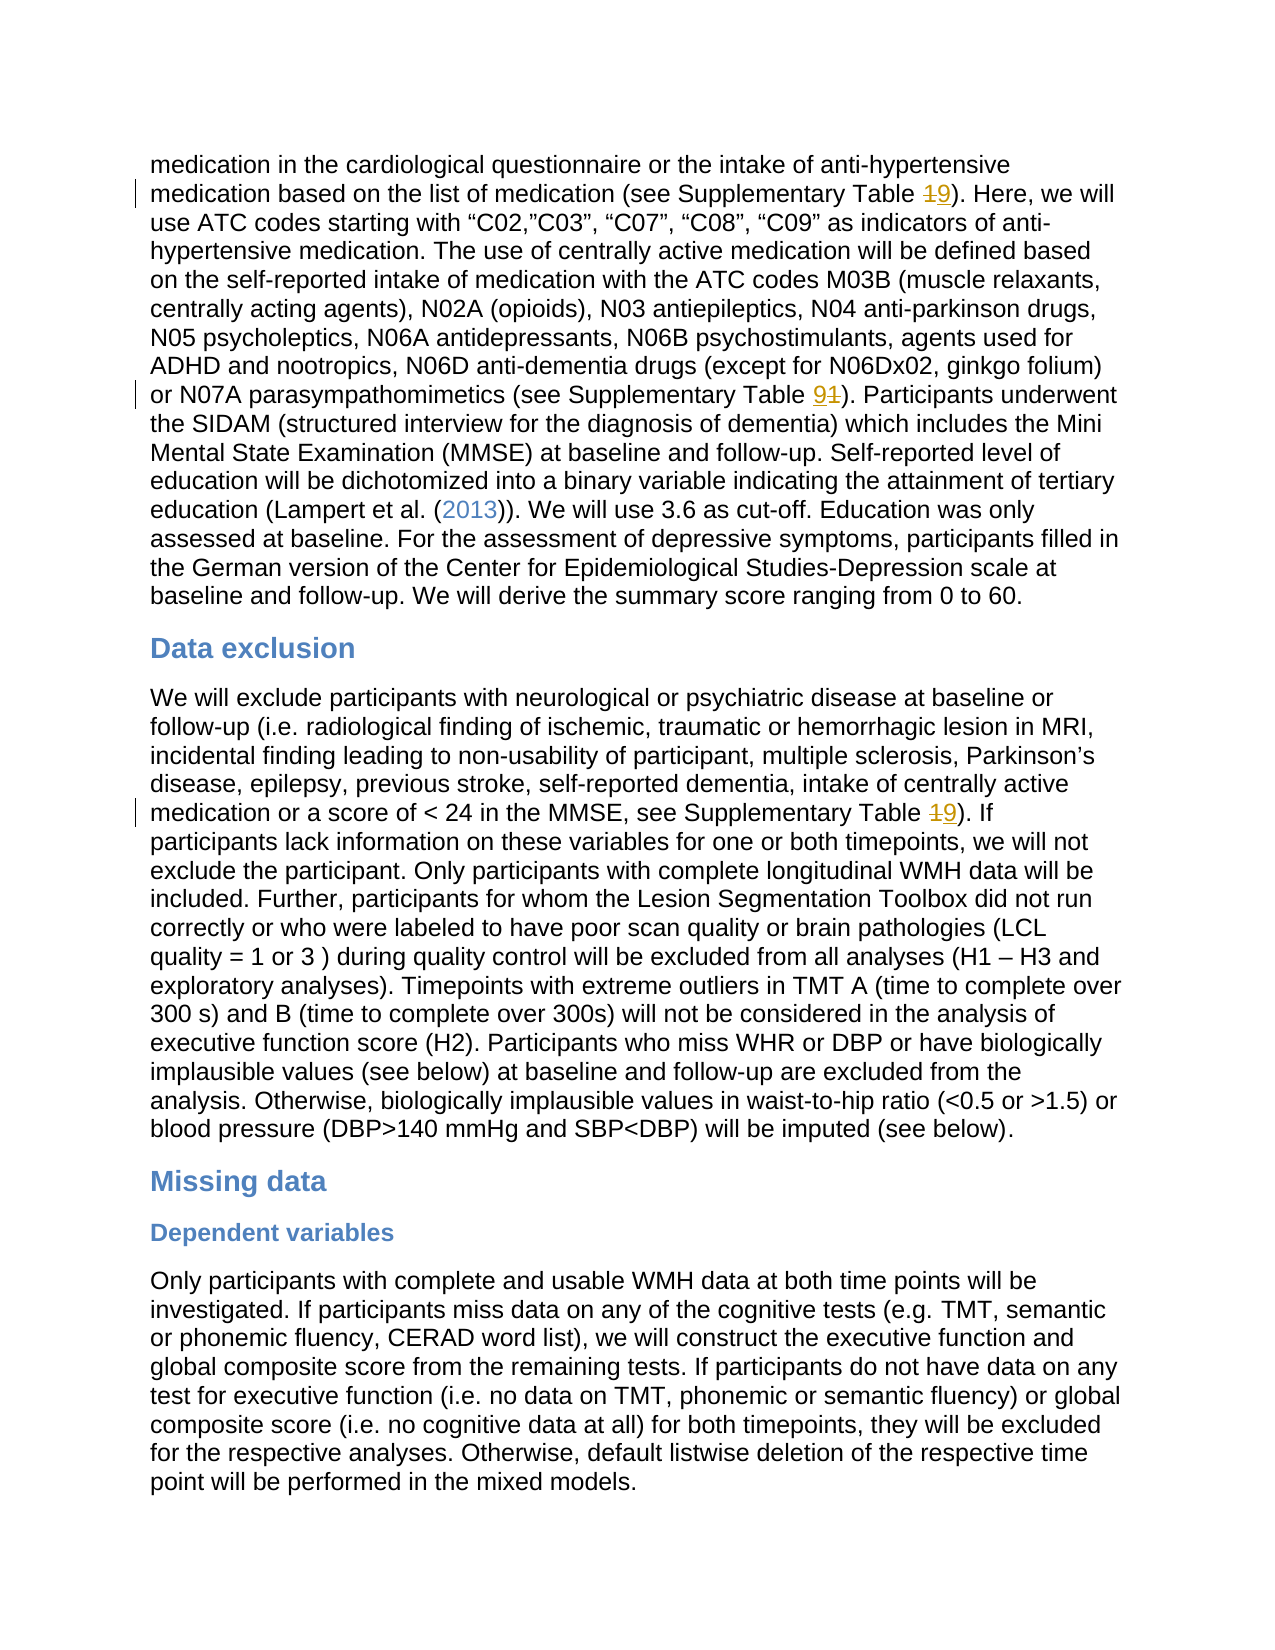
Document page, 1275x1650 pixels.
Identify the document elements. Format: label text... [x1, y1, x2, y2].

text We will exclude participants with neurological or psychiatric disease at baseline or follow-up (i.e. radiological finding of ischemic, traumatic or hemorrhagic lesion in MRI, incidental finding leading to non-usability of participant, multiple sclerosis, Parkinson’s disease, epilepsy, previous stroke, self-reported dementia, intake of centrally active medication or a score of < 24 in the MMSE, see Supplementary Table ). If participants lack information on these variables for one or both timepoints, we will not exclude the participant. Only participants with complete longitudinal WMH data will be included. Further, participants for whom the Lesion Segmentation Toolbox did not run correctly or who were labeled to have poor scan quality or brain pathologies (LCL quality = 1 or 3 ) during quality control will be excluded from all analyses (H1 – H3 and exploratory analyses). Timepoints with extreme outliers in TMT A (time to complete over 300 s) and B (time to complete over 300s) will not be considered in the analysis of executive function score (H2). Participants who miss WHR or DBP or have biologically implausible values (see below) at baseline and follow-up are excluded from the analysis. Otherwise, biologically implausible values in waist-to-hip ratio (<0.5 or >1.5) or blood pressure (DBP>140 mmHg and SBP<DBP) will be imputed (see below). [150, 683, 1125, 1143]
subtitle Data exclusion [150, 631, 1125, 664]
subtitle Missing data [150, 1164, 1125, 1197]
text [150, 150, 1125, 610]
subtitle Dependent variables [150, 1218, 1125, 1247]
text Only participants with complete and usable WMH data at both time points will be investigated. If participants miss data on any of the cognitive tests (e.g. TMT, semantic or phonemic fluency, CERAD word list), we will construct the executive function and global composite score from the remaining tests. If participants do not have data on any test for executive function (i.e. no data on TMT, phonemic or semantic fluency) or global composite score (i.e. no cognitive data at all) for both timepoints, they will be excluded for the respective analyses. Otherwise, default listwise deletion of the respective time point will be performed in the mixed models. [150, 1266, 1125, 1496]
